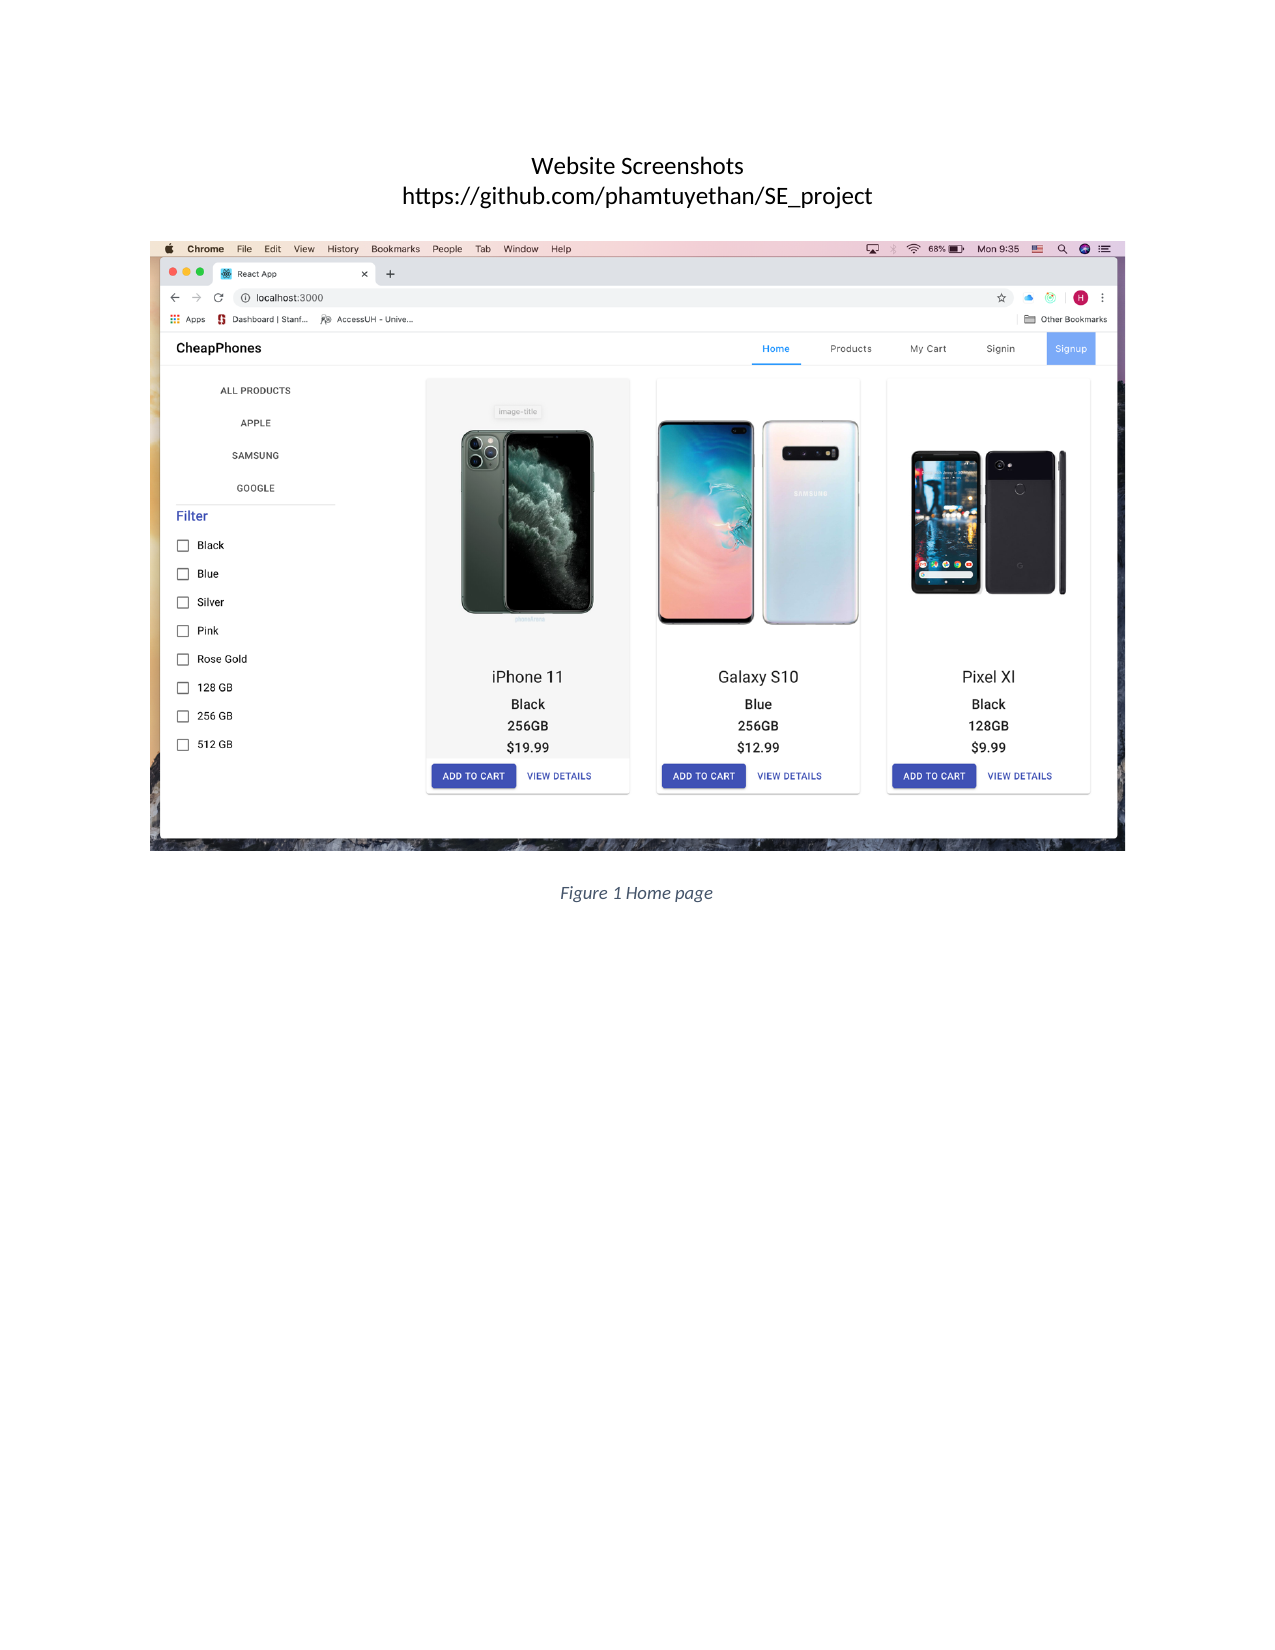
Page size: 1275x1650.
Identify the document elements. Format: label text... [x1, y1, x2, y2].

text https://github.com/phamtuyethan/SE_project [150, 181, 1125, 211]
text Website Screenshots [150, 150, 1125, 181]
picture [150, 241, 1125, 851]
text Figure 1 Home page [150, 881, 1125, 904]
